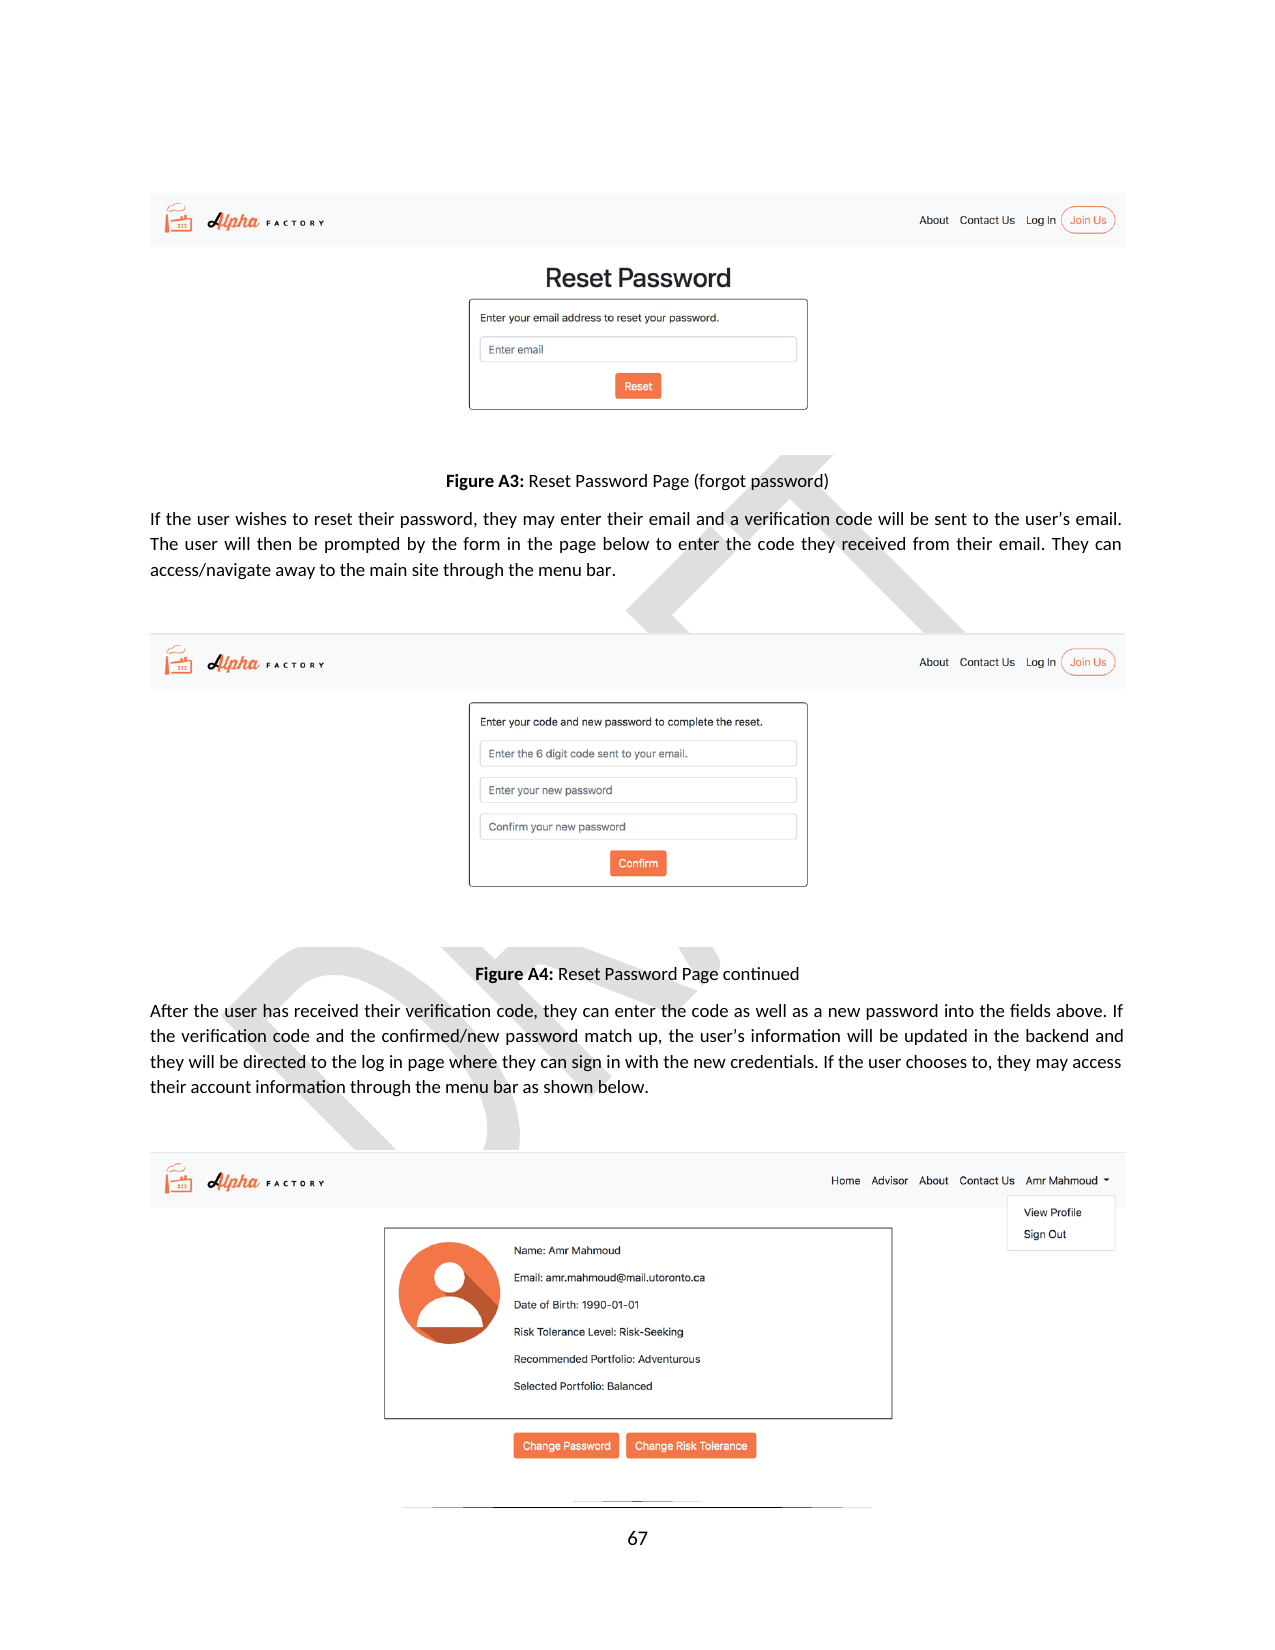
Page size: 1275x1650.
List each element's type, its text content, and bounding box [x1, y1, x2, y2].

picture [150, 1150, 1125, 1476]
text Figure A4: Reset Password Page continued [150, 962, 1125, 984]
text After the user has received their verification code, they can enter the code as well as a new password into the fields above. If the verification code and the confirmed/new password match up, the user’s information will be updated in the backend and they will be directed to the log in page where they can sign in with the new credentials. If the user chooses to, they may access their account information through the menu bar as shown below. [150, 999, 1125, 1098]
text If the user wishes to reset their password, they may enter their email and a verification code will be sent to the user’s email. The user will then be prompted by the form in the page below to enter the code they received from their email. They can access/navigate away to the main site through the menu bar. [150, 507, 1125, 581]
picture [150, 193, 1125, 455]
text Figure A3: Reset Password Page (forgot password) [150, 469, 1125, 492]
picture [150, 633, 1125, 947]
